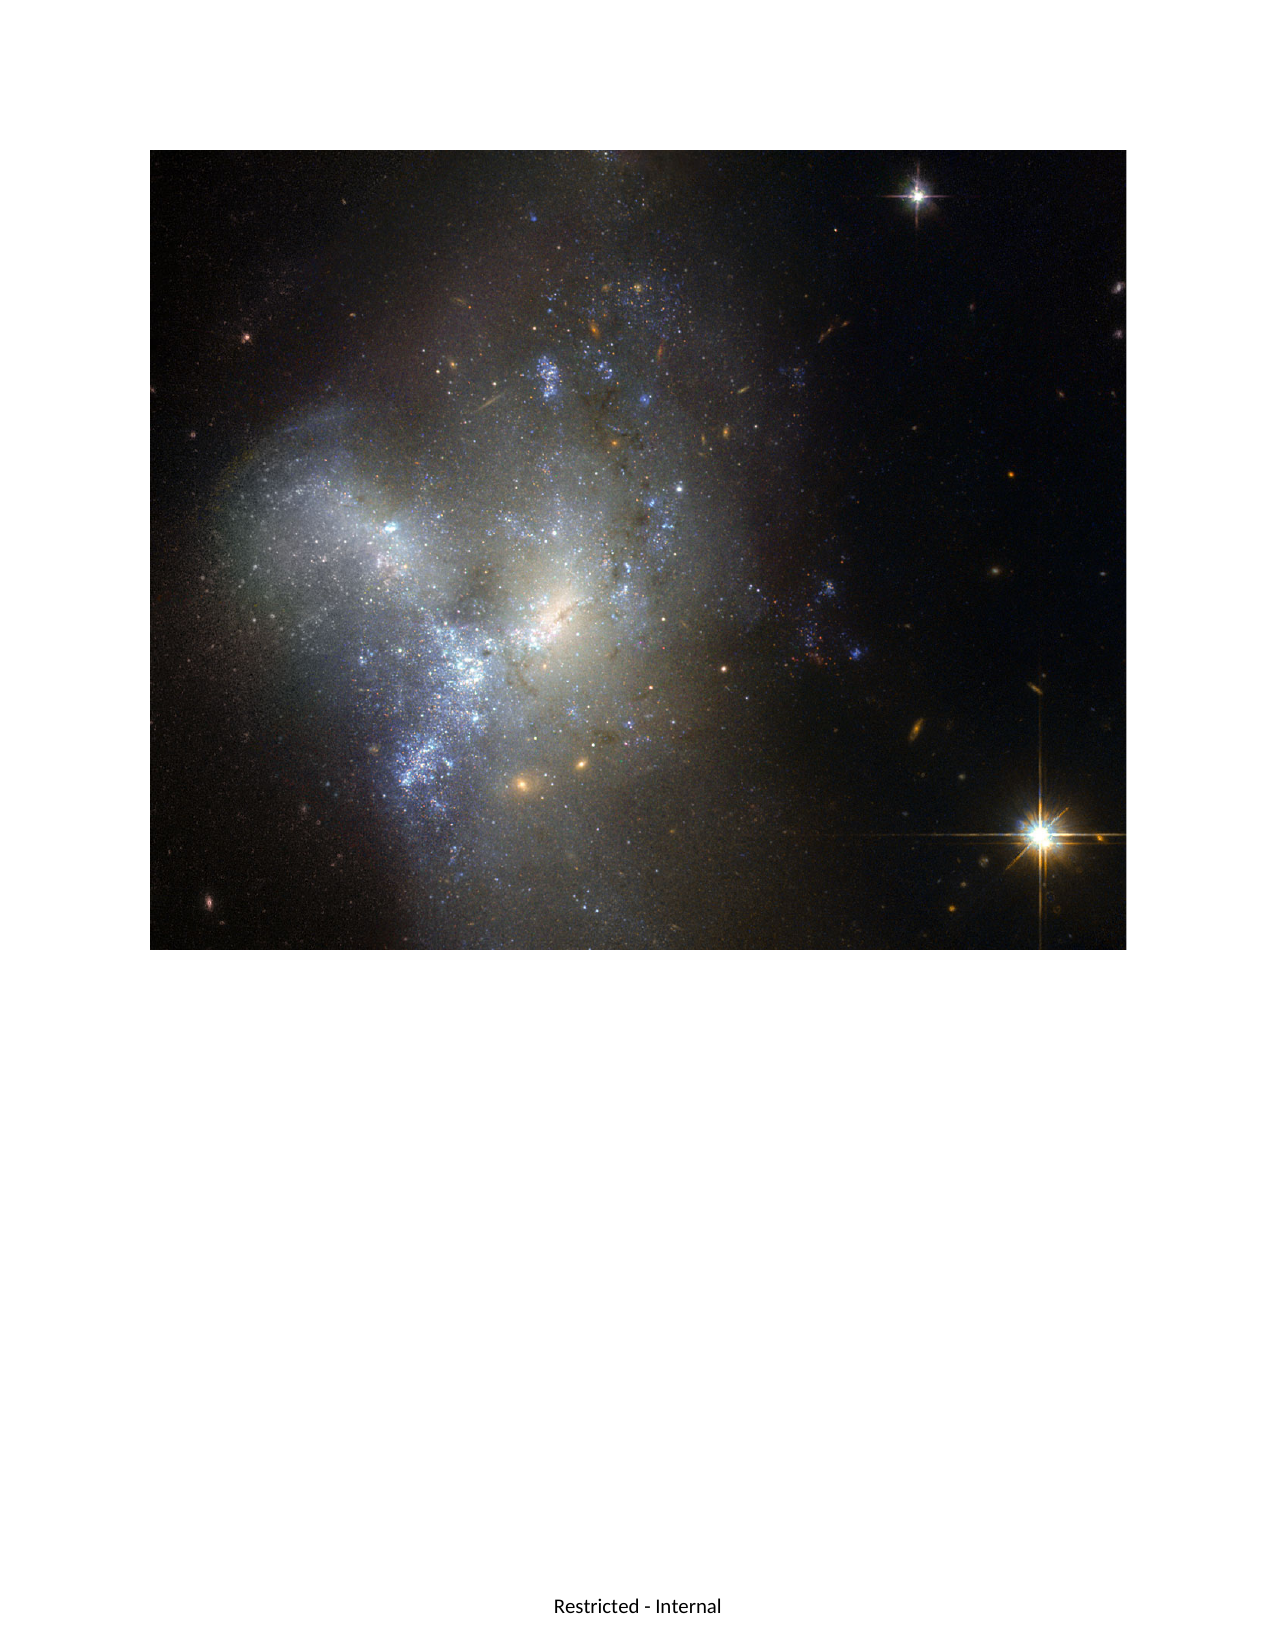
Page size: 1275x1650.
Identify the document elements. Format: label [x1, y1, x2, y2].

picture [150, 150, 1127, 950]
